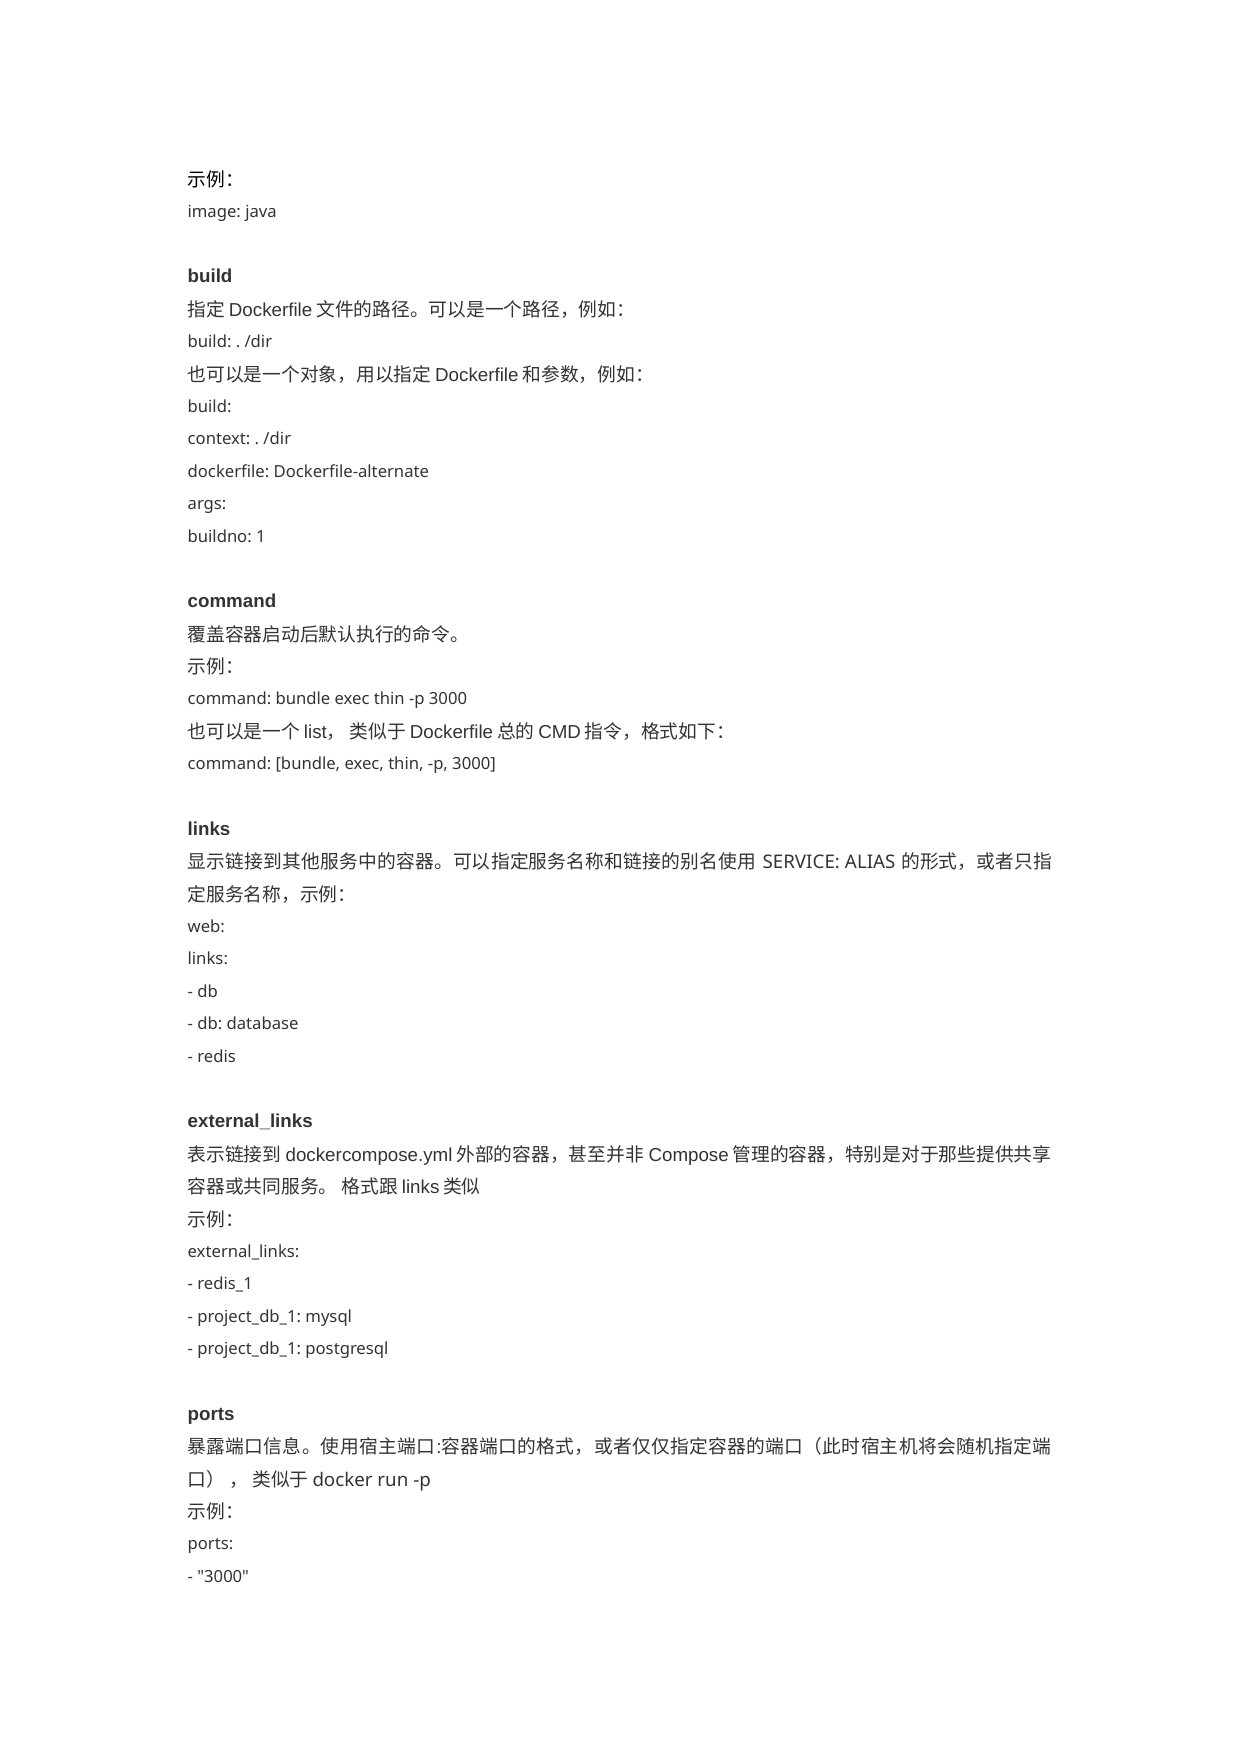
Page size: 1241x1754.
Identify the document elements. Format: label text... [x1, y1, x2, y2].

text links 显示链接到其他服务中的容器。可以指定服务名称和链接的别名使用SERVICE: ALIAS 的形式，或者只指定服务名称，示例： web: links: - db - db: database - redis [187, 812, 1053, 1104]
text 示例： external_links: - redis_1 - project_db_1: mysql - project_db_1: postgresql [187, 1202, 1053, 1397]
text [187, 1494, 1053, 1592]
text command 覆盖容器启动后默认执行的命令。 示例： command: bundle exec thin -p 3000 也可以是一个list， 类似于Dockerfile总的CMD指令，格式如下： command: [bundle, exec, thin, -p, 3000] [187, 584, 1053, 812]
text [187, 162, 1053, 259]
text build 指定Dockerfile文件的路径。可以是一个路径，例如： build: . /dir 也可以是一个对象，用以指定Dockerfile和参数，例如： build: context: . /dir dockerfile: Dockerfile-alternate args: buildno: 1 [187, 259, 1053, 584]
text external_links 表示链接到dockercompose.yml外部的容器，甚至并非Compose管理的容器，特别是对于那些提供共享容器或共同服务。 格式跟links类似 [187, 1104, 1053, 1202]
text ports 暴露端口信息。使用宿主端口:容器端口的格式，或者仅仅指定容器的端口（此时宿主机将会随机指定端口） ， 类似于docker run -p [187, 1397, 1053, 1494]
